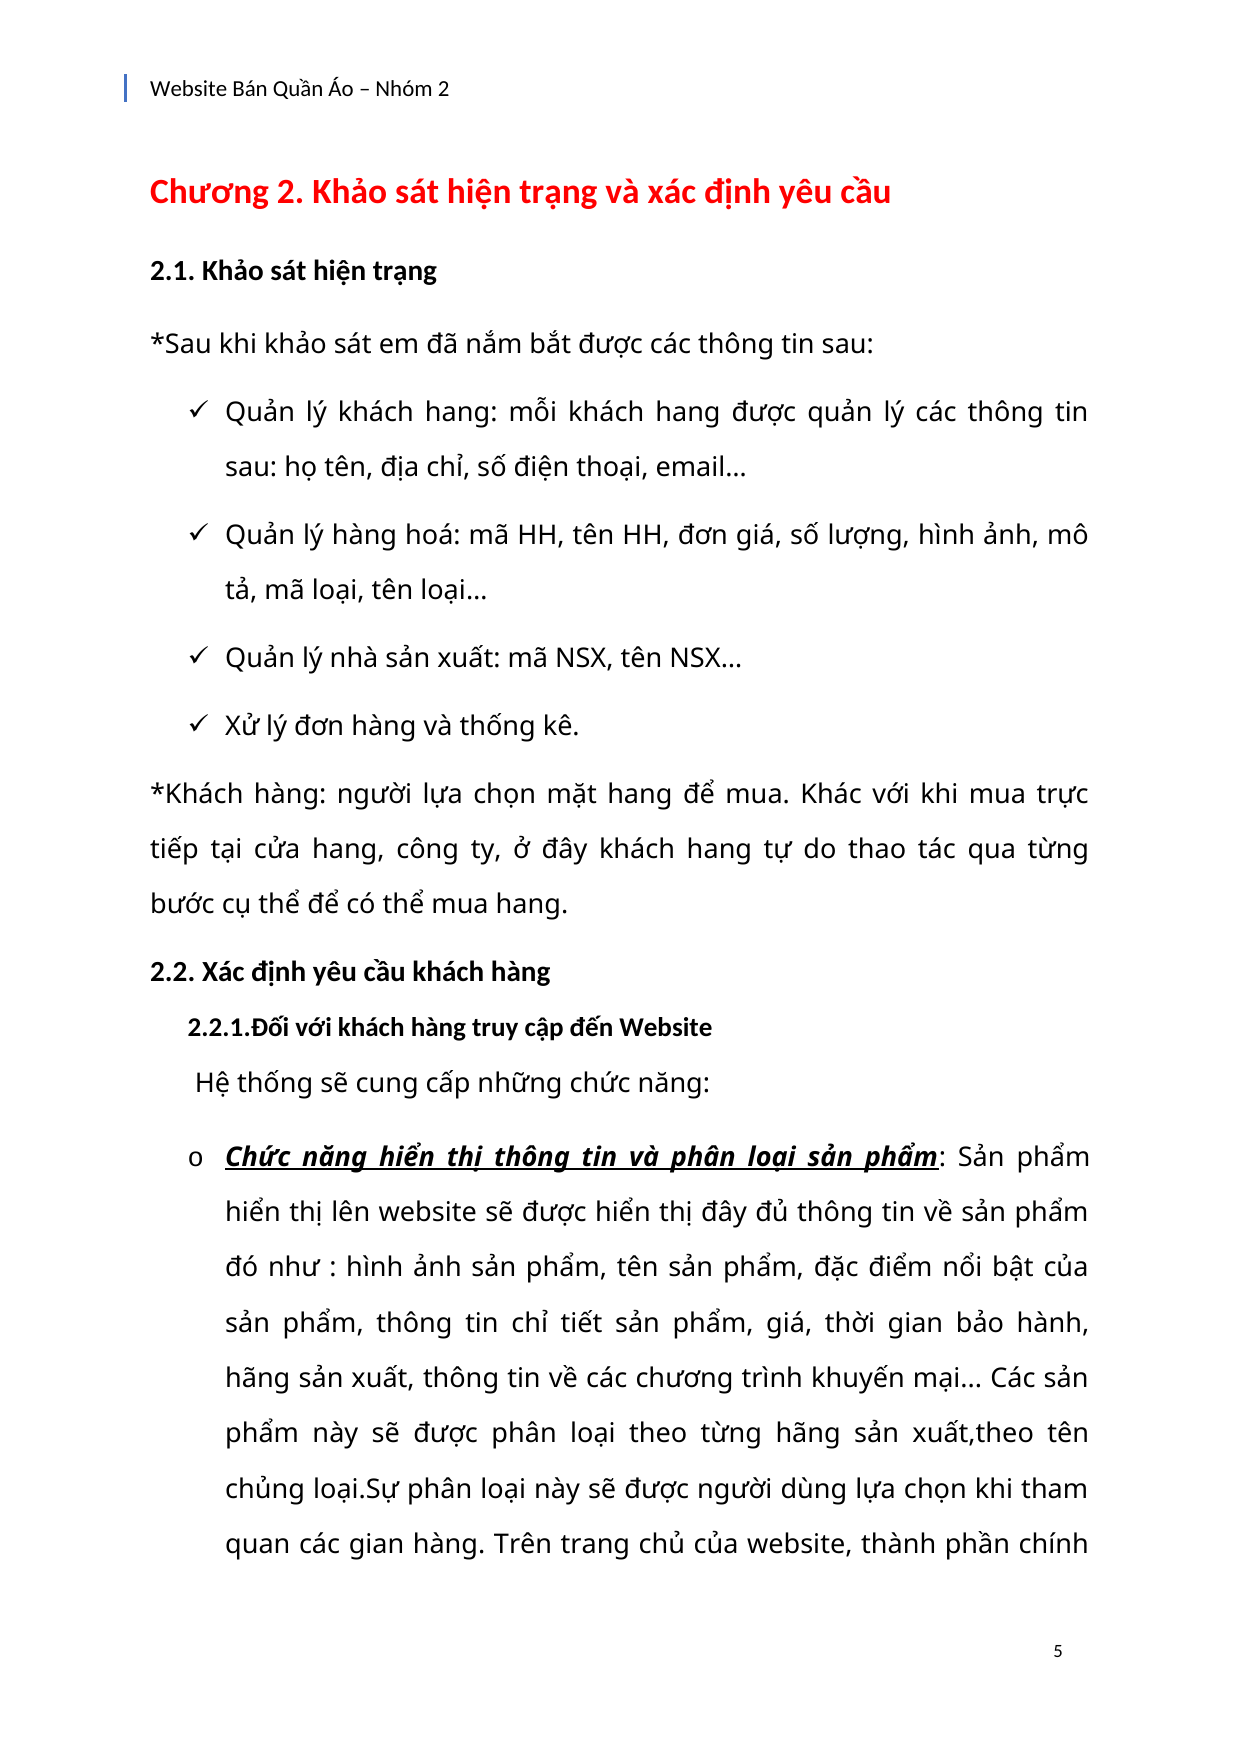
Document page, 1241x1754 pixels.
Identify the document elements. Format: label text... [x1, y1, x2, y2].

text 2.2.1.Đối với khách hàng truy cập đến Website [187, 1010, 1090, 1043]
text *Sau khi khảo sát em đã nắm bắt được các thông tin sau: [150, 324, 1090, 361]
list Xử lý đơn hàng và thống kê. [187, 706, 1090, 743]
text Chương 2. Khảo sát hiện trạng và xác định yêu cầu [150, 169, 1090, 212]
text 2.1. Khảo sát hiện trạng [150, 252, 1090, 288]
text 2.2. Xác định yêu cầu khách hàng [150, 953, 1090, 988]
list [187, 1137, 1090, 1561]
text *Khách hàng: người lựa chọn mặt hang để mua. Khác với khi mua trực tiếp tại cửa hang, công ty, ở đây khách hang tự do thao tác qua từng bước cụ thể để có thể mua hang. [150, 774, 1090, 922]
list Quản lý hàng hoá: mã HH, tên HH, đơn giá, số lượng, hình ảnh, mô tả, mã loại, tên loại… [187, 515, 1090, 608]
list Quản lý khách hang: mỗi khách hang được quản lý các thông tin sau: họ tên, địa chỉ, số điện thoại, email… [187, 392, 1090, 484]
list Quản lý nhà sản xuất: mã NSX, tên NSX… [187, 638, 1090, 675]
text Hệ thống sẽ cung cấp những chức năng: [187, 1063, 1090, 1100]
